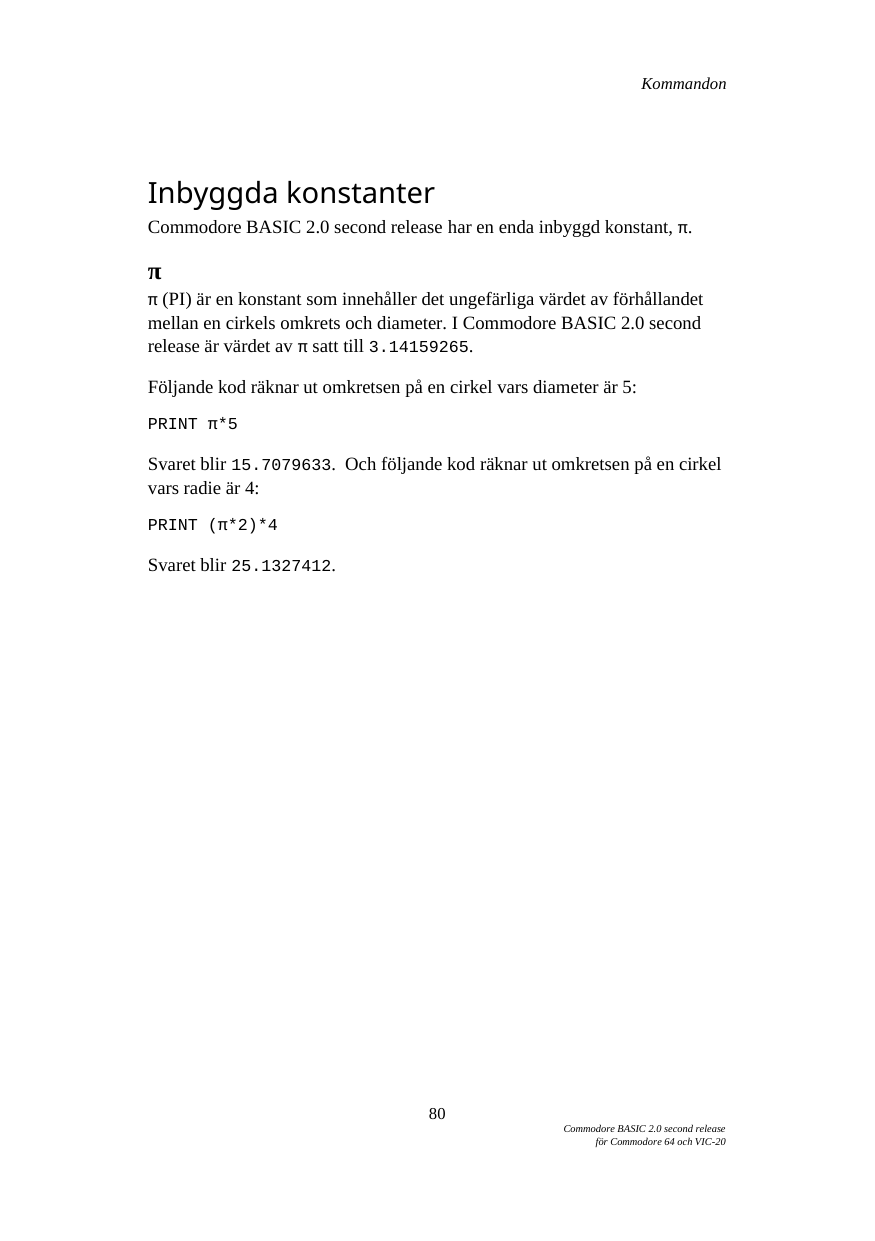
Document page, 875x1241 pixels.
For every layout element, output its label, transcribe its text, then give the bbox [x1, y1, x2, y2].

text Commodore BASIC 2.0 second release har en enda inbyggd konstant, π. [148, 216, 726, 238]
subtitle Inbyggda konstanter [148, 173, 726, 212]
text PRINT (π*2)*4 [148, 517, 726, 536]
text π (PI) är en konstant som innehåller det ungefärliga värdet av förhållandet mellan en cirkels omkrets och diameter. I Commodore BASIC 2.0 second release är värdet av π satt till 3.14159265. [148, 287, 726, 357]
text PRINT π*5 [148, 416, 726, 434]
subtitle π [148, 256, 726, 285]
text Svaret blir 25.1327412. [148, 554, 726, 576]
text Följande kod räknar ut omkretsen på en cirkel vars diameter är 5: [148, 376, 726, 397]
text Svaret blir 15.7079633. Och följande kod räknar ut omkretsen på en cirkel vars radie är 4: [148, 453, 726, 498]
